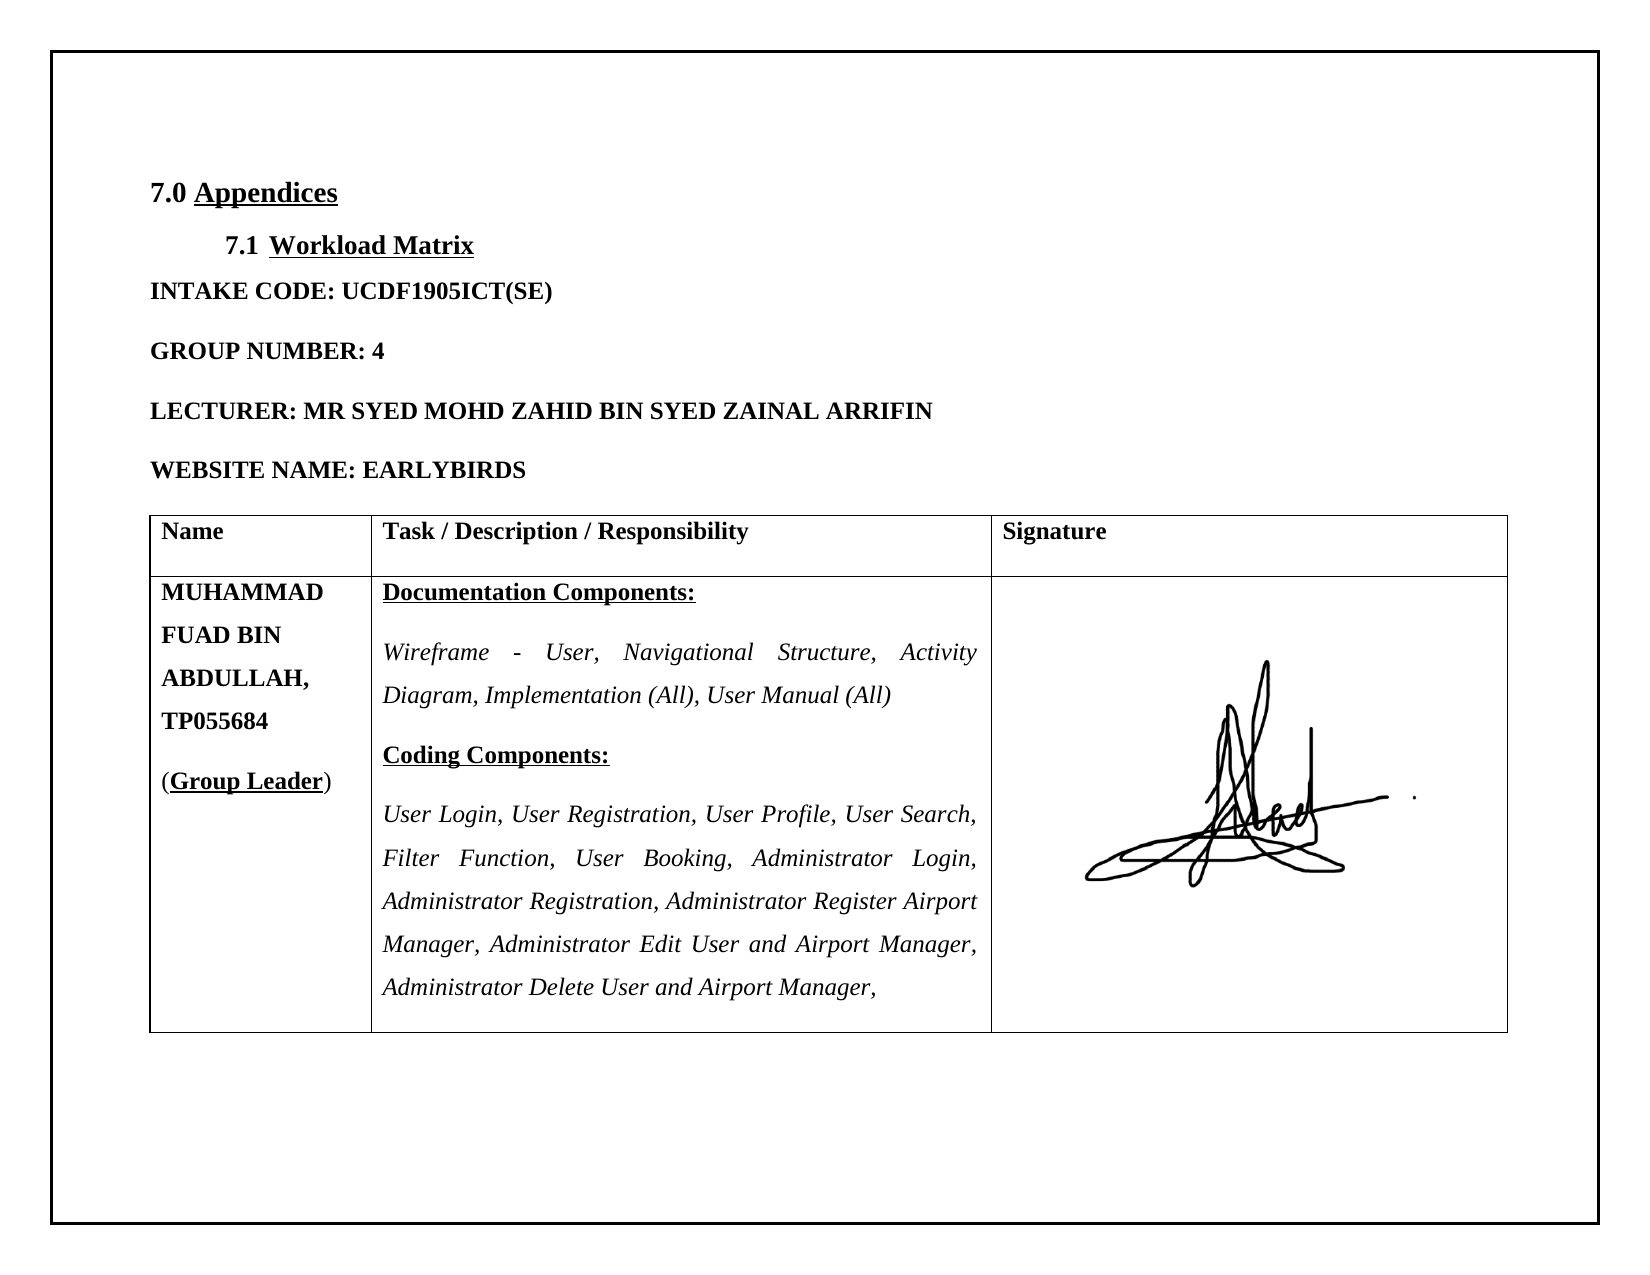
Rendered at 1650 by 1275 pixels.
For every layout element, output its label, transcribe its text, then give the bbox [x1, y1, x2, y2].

table_cell [992, 577, 1507, 1032]
table_cell Documentation Components: Wireframe - User, Navigational Structure, Activity Diagram, Implementation (All), User Manual (All) Coding Components: User Login, User Registration, User Profile, User Search, Filter Function, User Booking, Administrator Login, Administrator Registration, Administrator Register Airport Manager, Administrator Edit User and Airport Manager, Administrator Delete User and Airport Manager, [372, 577, 991, 1032]
text LECTURER: MR SYED MOHD ZAHID BIN SYED ZAINAL ARRIFIN [150, 396, 1500, 424]
table_header Signature [992, 516, 1507, 576]
table_header Name [151, 516, 371, 576]
table_cell MUHAMMAD FUAD BIN ABDULLAH, TP055684 (Group Leader) [151, 577, 371, 1032]
subtitle Appendices [150, 175, 1500, 208]
table_header Task / Description / Responsibility [372, 516, 991, 576]
text INTAKE CODE: UCDF1905ICT(SE) [150, 276, 1500, 305]
picture [1002, 607, 1495, 977]
text GROUP NUMBER: 4 [150, 336, 1500, 365]
subtitle Workload Matrix [225, 229, 1500, 261]
text WEBSITE NAME: EARLYBIRDS [150, 456, 1500, 484]
